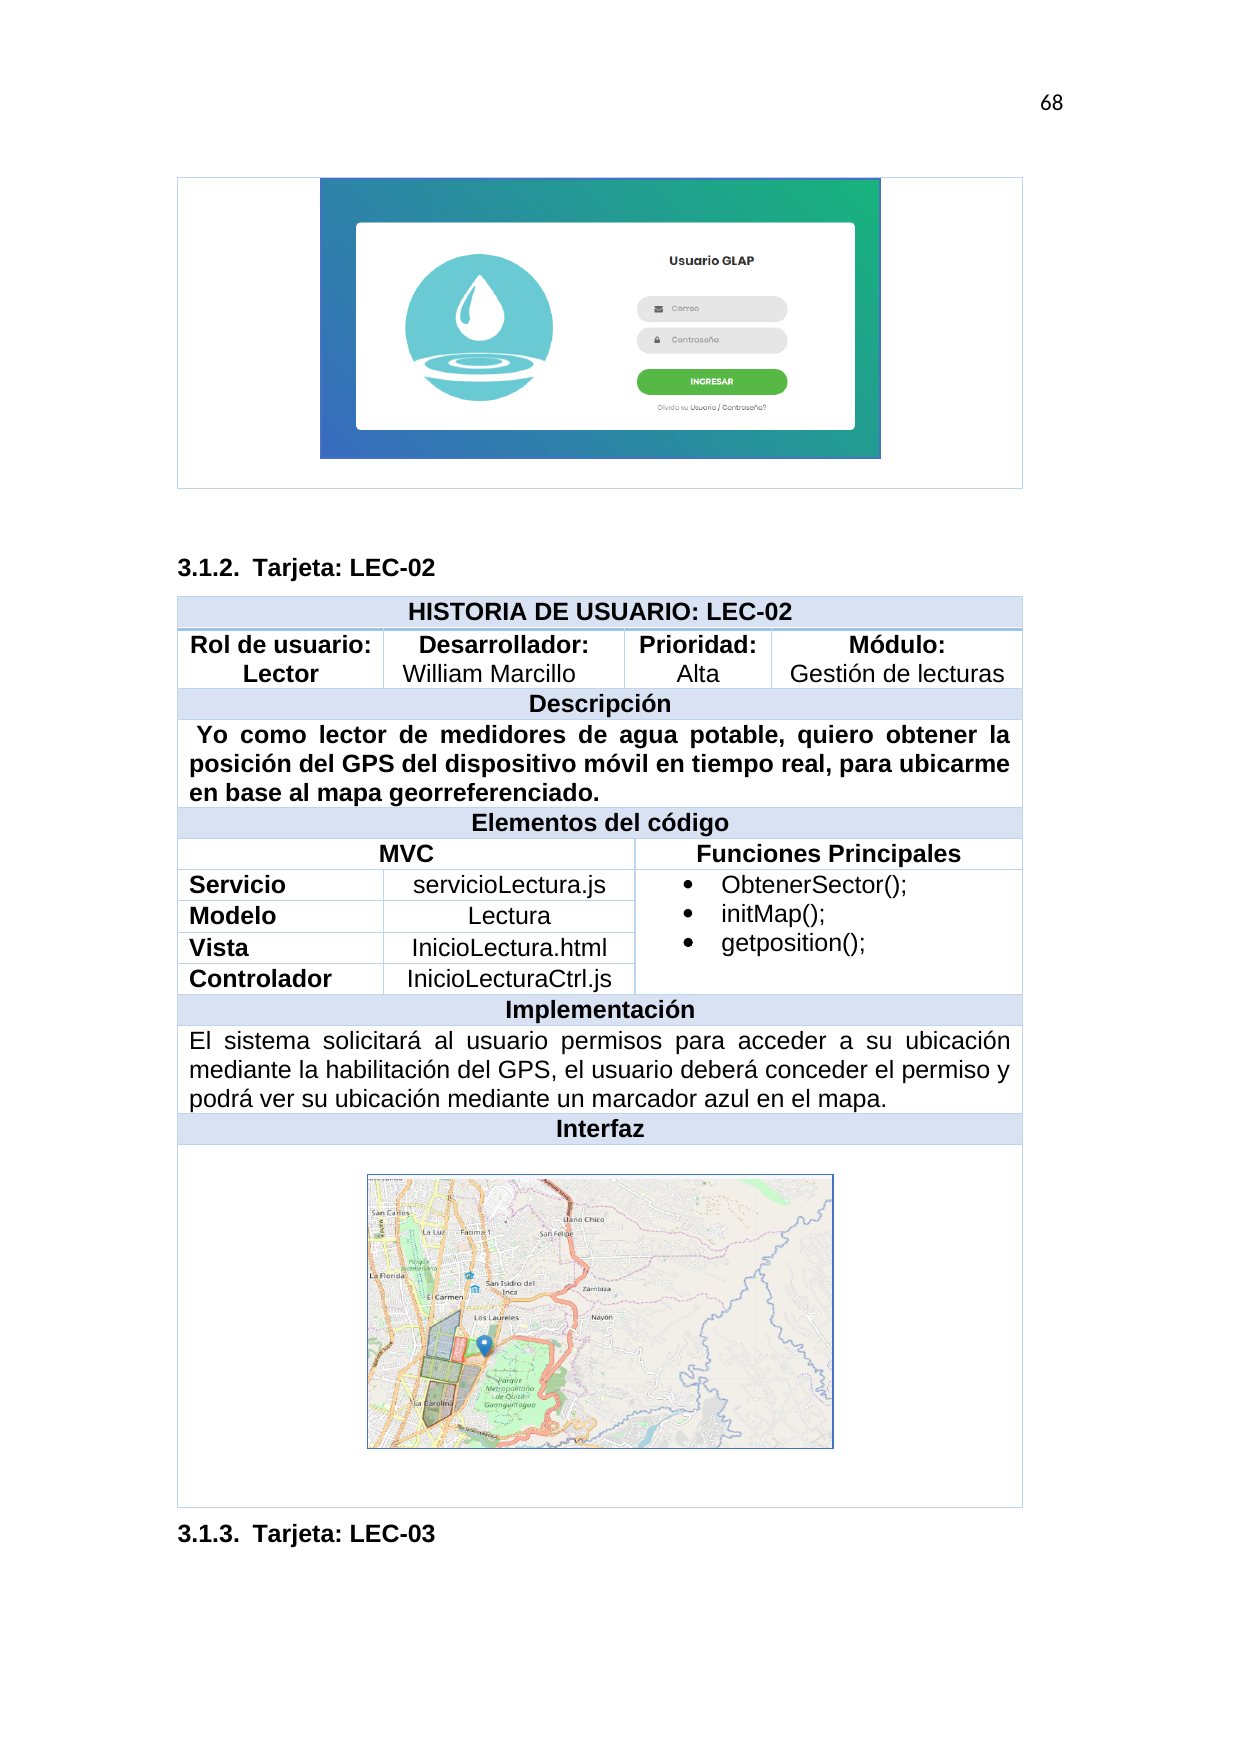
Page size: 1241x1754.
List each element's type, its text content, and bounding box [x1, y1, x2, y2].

table_cell servicioLectura.js [384, 870, 634, 900]
table_cell Servicio [178, 870, 383, 900]
table_cell Modelo [178, 901, 383, 932]
table_cell Funciones Principales [636, 839, 1022, 869]
picture [368, 1175, 832, 1448]
table_cell Controlador [178, 964, 383, 994]
table_header HISTORIA DE USUARIO: LEC-02 [178, 597, 1022, 627]
table_cell Módulo: Gestión de lecturas [772, 631, 1022, 688]
table_cell El sistema solicitará al usuario permisos para acceder a su ubicación mediante la habilitación del GPS, el usuario deberá conceder el permiso y podrá ver su ubicación mediante un marcador azul en el mapa. [178, 1026, 1022, 1113]
subtitle Tarjeta: LEC-03 [177, 1518, 983, 1547]
subtitle Tarjeta: LEC-02 [177, 553, 983, 582]
table_cell Descripción [178, 689, 1022, 719]
table_cell Rol de usuario: Lector [178, 631, 383, 688]
table_cell Desarrollador: William Marcillo [384, 631, 624, 688]
table_cell Elementos del código [178, 808, 1022, 838]
picture [322, 180, 879, 457]
table_cell InicioLectura.html [384, 933, 634, 963]
table_cell InicioLecturaCtrl.js [384, 964, 634, 994]
table_cell [178, 1145, 1022, 1507]
table_cell [178, 178, 1022, 487]
table_cell Vista [178, 933, 383, 963]
table_cell Prioridad: Alta [625, 631, 771, 688]
table_cell Yo como lector de medidores de agua potable, quiero obtener la posición del GPS del dispositivo móvil en tiempo real, para ubicarme en base al mapa georreferenciado. [178, 720, 1022, 807]
table_cell Lectura [384, 901, 634, 932]
table_cell Implementación [178, 995, 1022, 1025]
table_cell ObtenerSector(); initMap(); getposition(); [636, 870, 1022, 994]
table_cell Interfaz [178, 1114, 1022, 1144]
table_cell MVC [178, 839, 634, 869]
